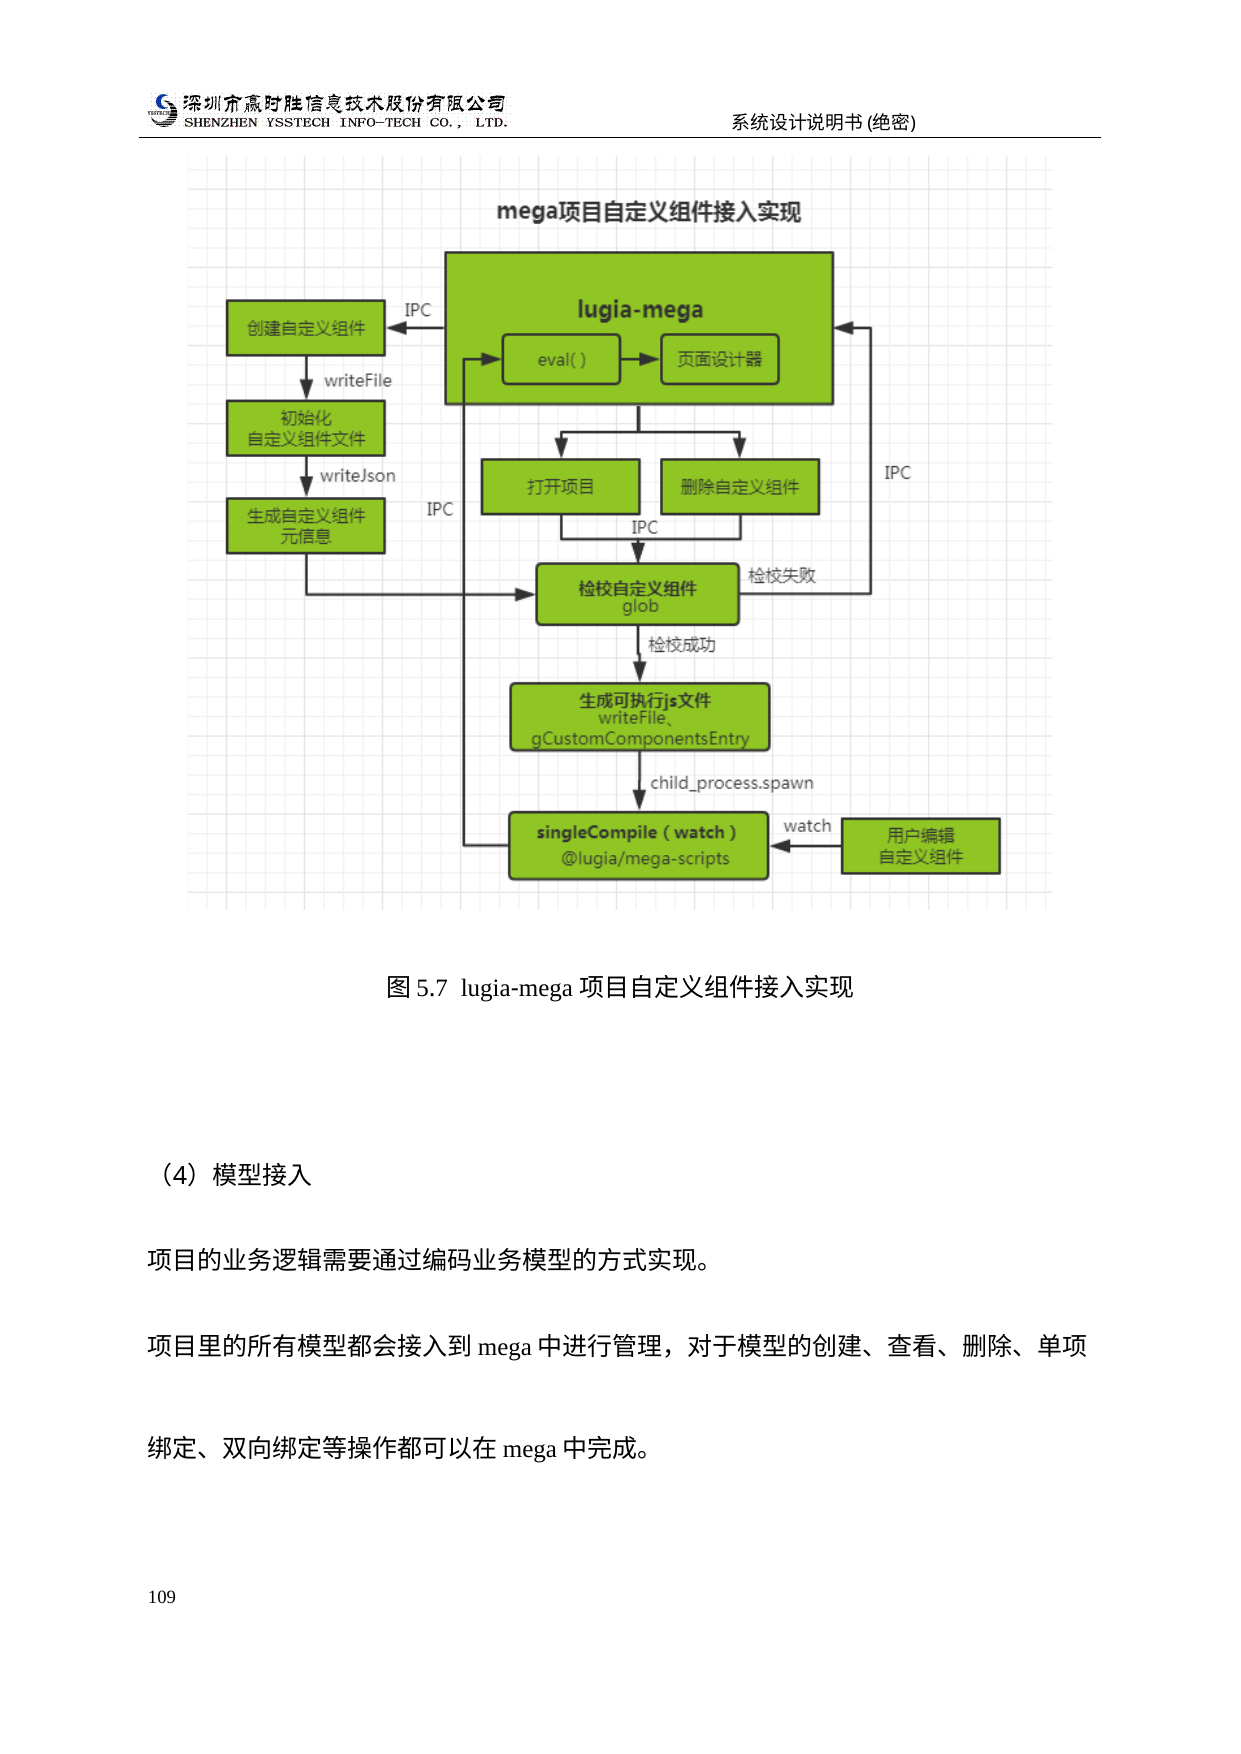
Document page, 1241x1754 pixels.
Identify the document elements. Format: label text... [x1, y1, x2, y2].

subtitle 模型接入 [148, 1139, 1092, 1207]
text 项目的业务逻辑需要通过编码业务模型的方式实现。 [148, 1224, 1092, 1292]
text 项目里的所有模型都会接入到mega中进行管理，对于模型的创建、查看、删除、单项绑定、双向绑定等操作都可以在mega中完成。 [148, 1310, 1092, 1480]
picture [147, 90, 512, 129]
picture [187, 156, 1053, 910]
text 图5.7 lugia-mega 项目自定义组件接入实现 [148, 951, 1092, 1019]
